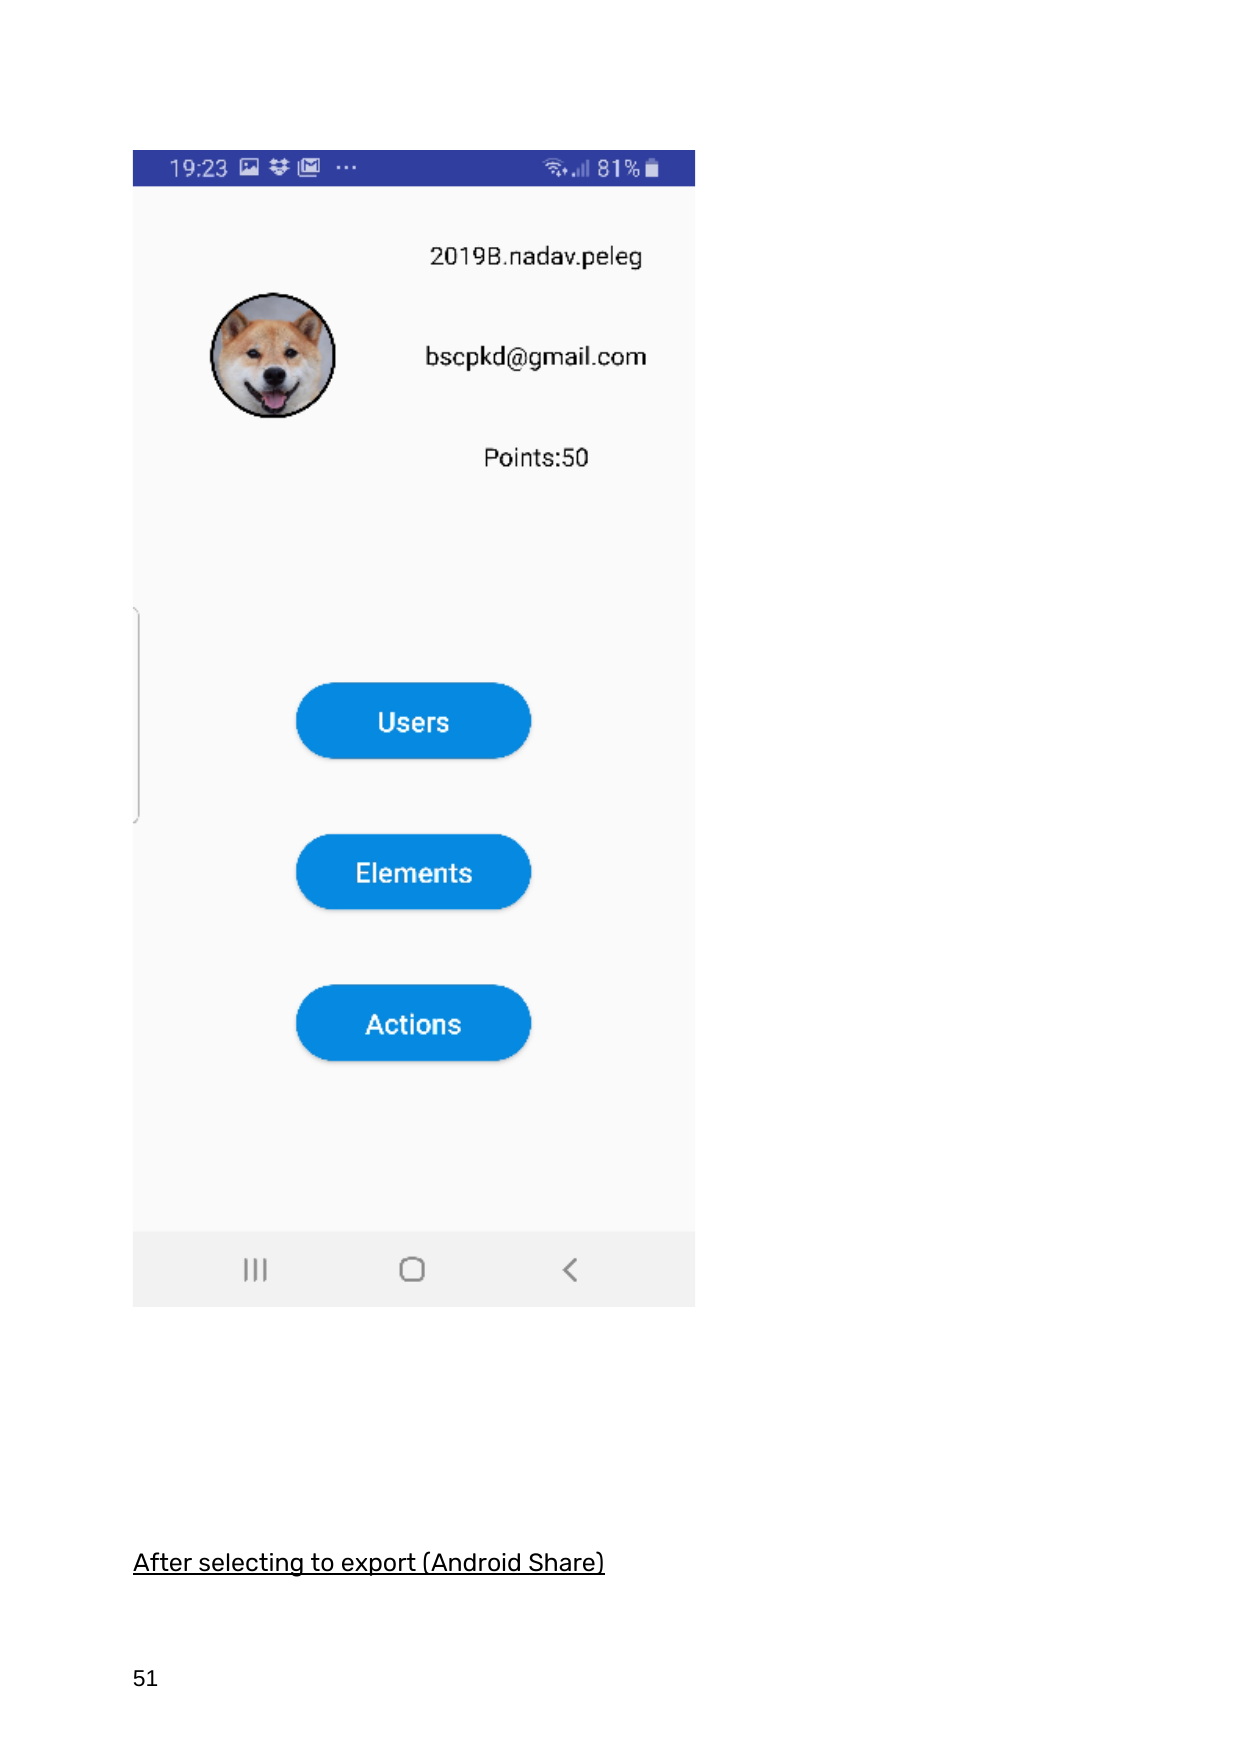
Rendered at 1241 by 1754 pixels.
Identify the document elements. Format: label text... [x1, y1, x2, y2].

text After selecting to export (Android Share) [133, 1548, 1122, 1577]
picture [132, 150, 696, 1307]
